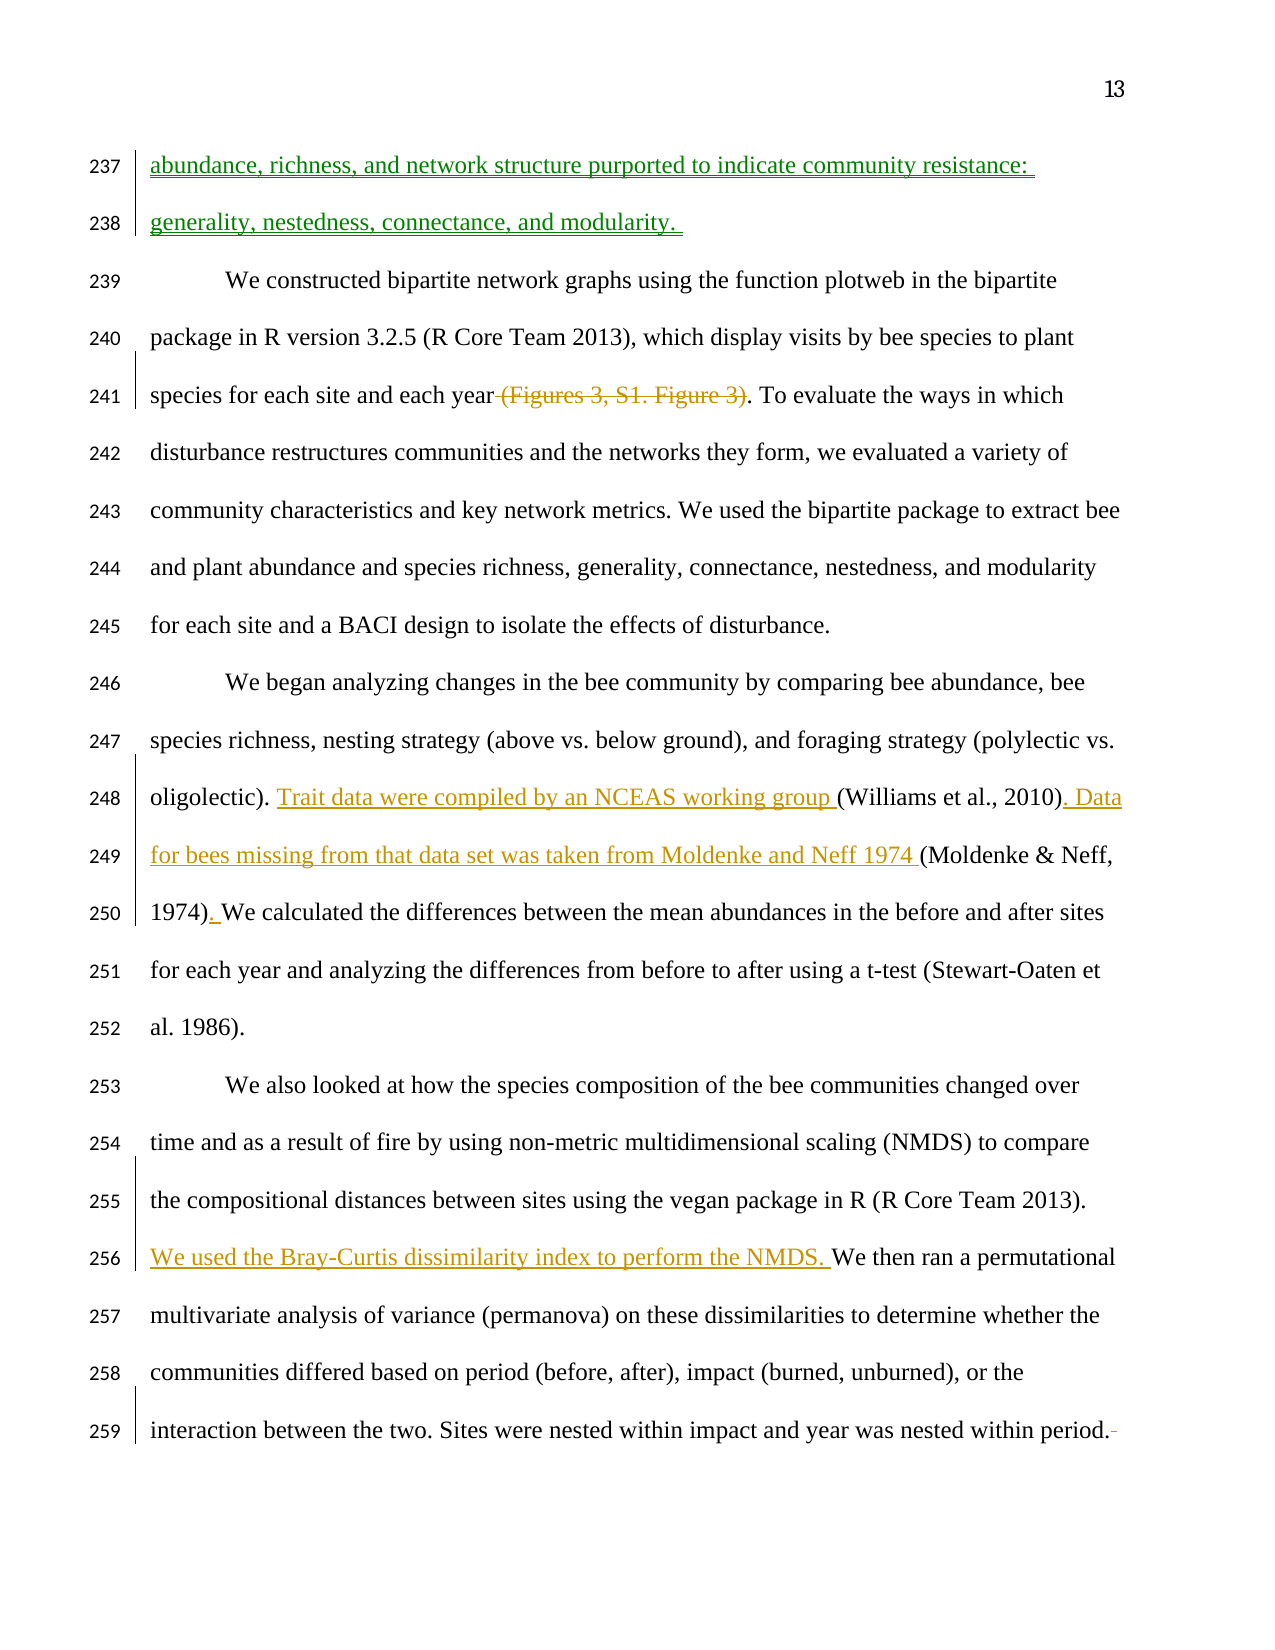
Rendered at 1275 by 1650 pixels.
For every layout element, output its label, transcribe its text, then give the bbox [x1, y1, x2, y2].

text We constructed bipartite network graphs using the function plotweb in the bipartite package in R version 3.2.5 (R Core Team 2013), which display visits by bee species to plant species for each site and each year. To evaluate the ways in which disturbance restructures communities and the networks they form, we evaluated a variety of community characteristics and key network metrics. We used the bipartite package to extract bee and plant abundance and species richness, generality, connectance, nestedness, and modularity for each site and a BACI design to isolate the effects of disturbance. [150, 265, 1125, 639]
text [150, 1070, 1125, 1444]
text We began analyzing changes in the bee community by comparing bee abundance, bee species richness, nesting strategy (above vs. below ground), and foraging strategy (polylectic vs. oligolectic). (Williams et al., 2010)(Moldenke & Neff, 1974)We calculated the differences between the mean abundances in the before and after sites for each year and analyzing the differences from before to after using a t-test (Stewart-Oaten et al. 1986). [150, 667, 1125, 1041]
